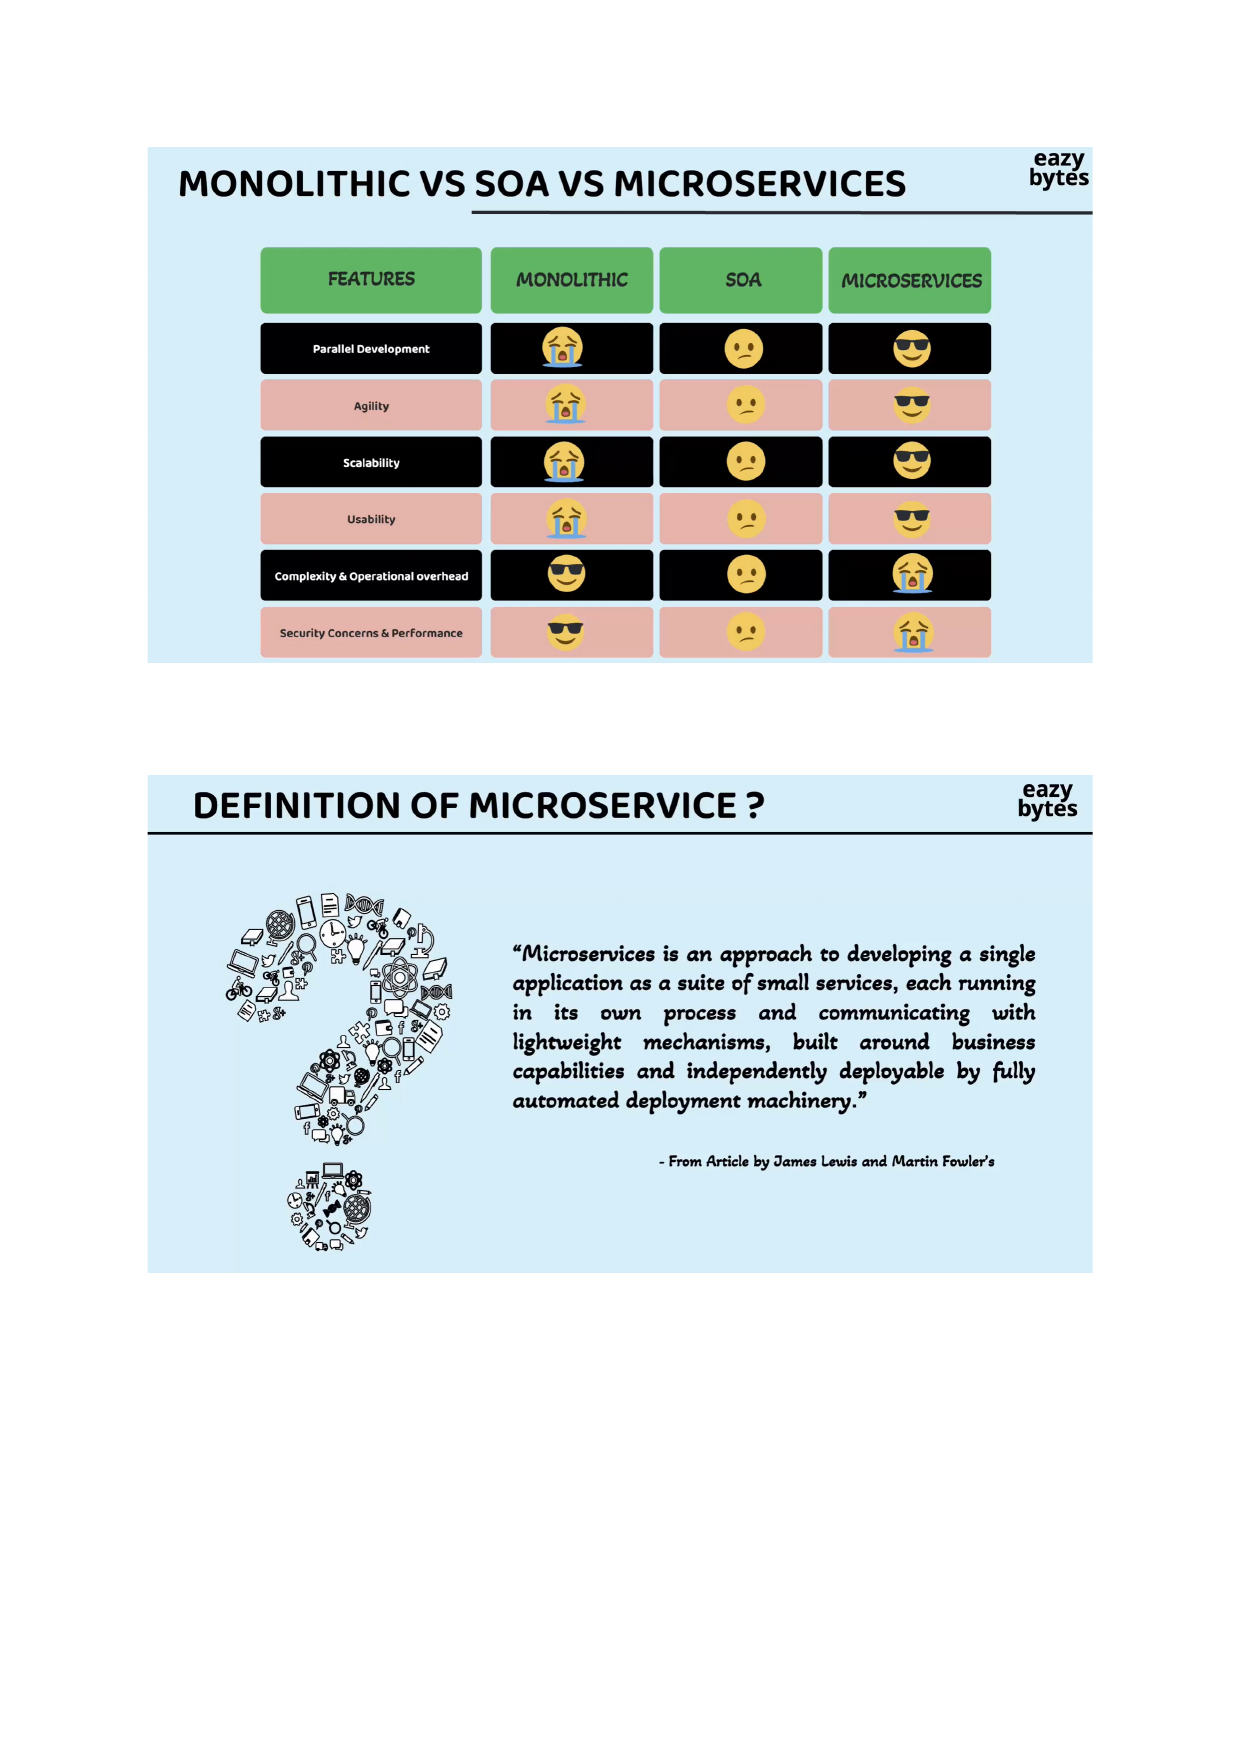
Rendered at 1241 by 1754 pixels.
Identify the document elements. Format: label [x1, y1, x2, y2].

picture [147, 147, 1093, 663]
picture [147, 775, 1093, 1273]
